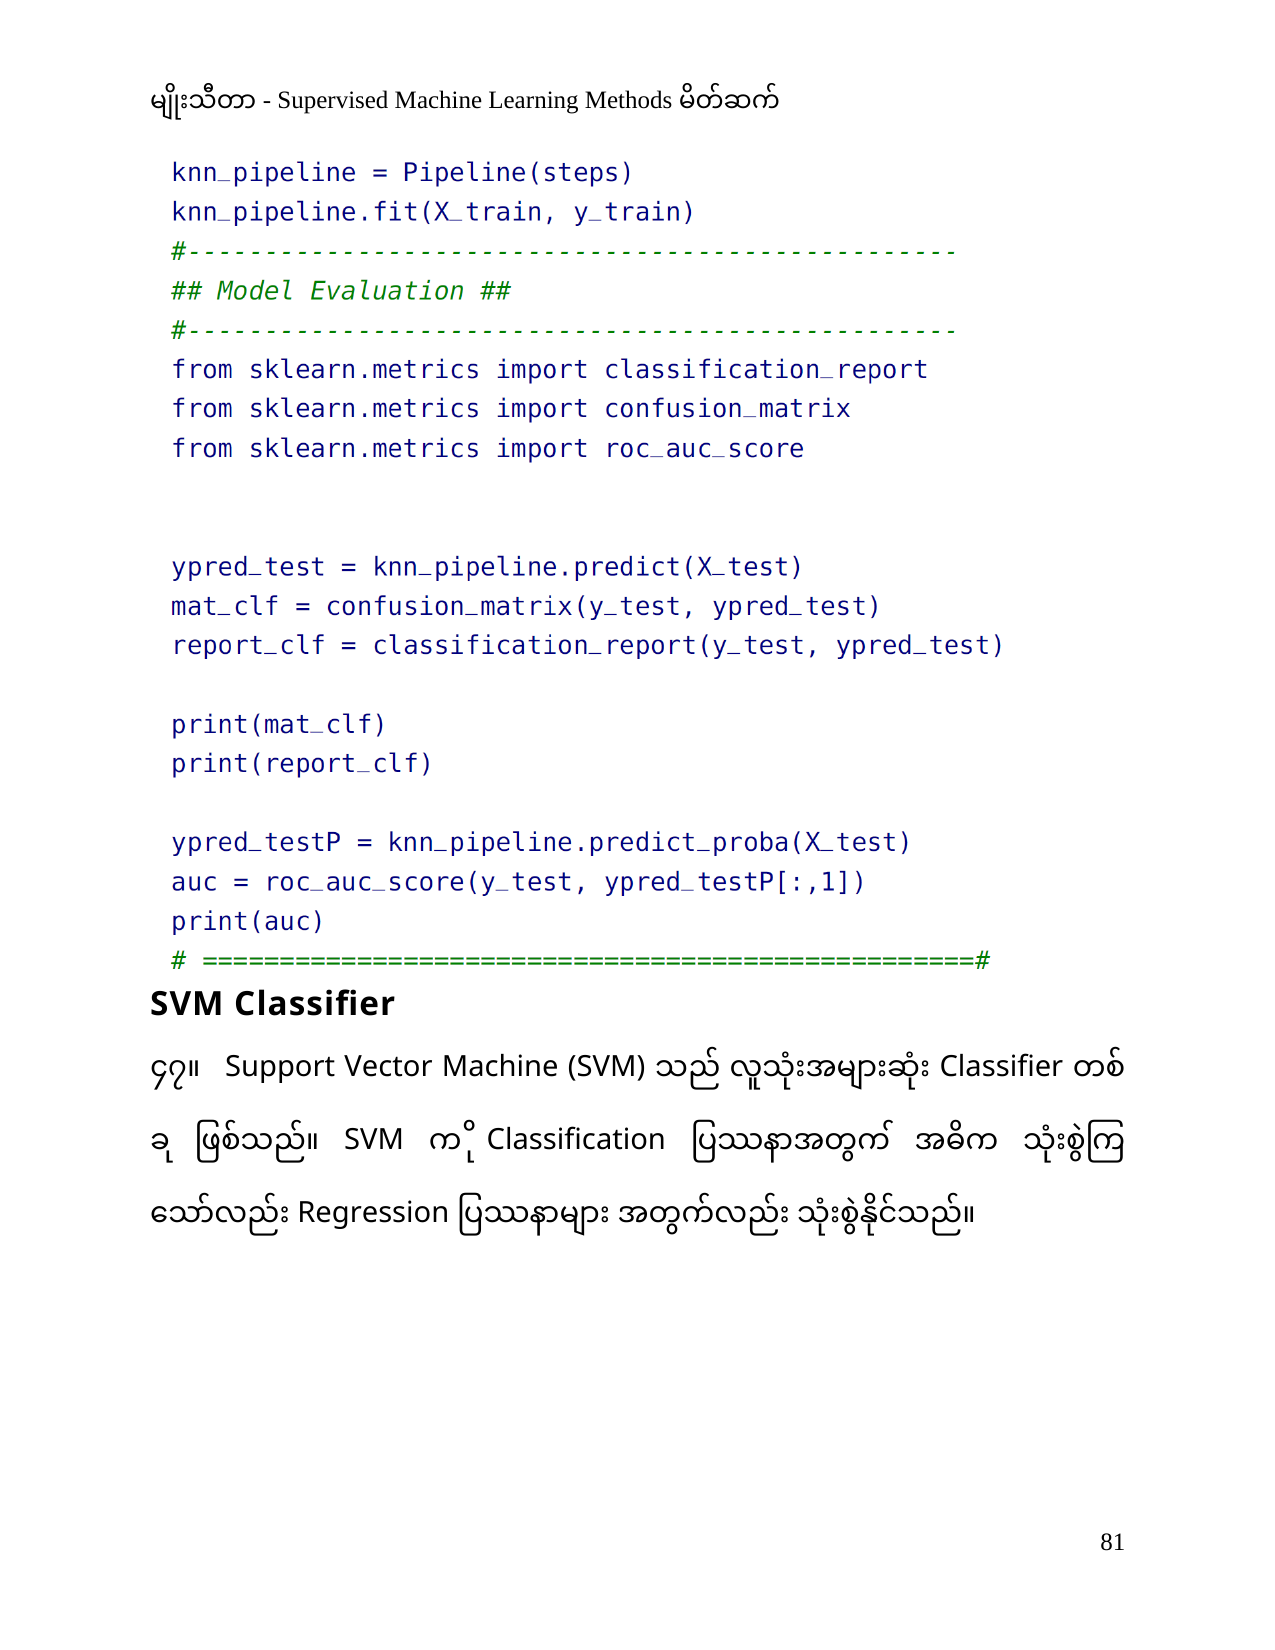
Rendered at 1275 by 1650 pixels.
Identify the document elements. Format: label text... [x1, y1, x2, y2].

text ၄၇။ Support Vector Machine (SVM) သည် လူသုံးအများဆုံး Classifier တစ်ခု ဖြစ်သည်။ SVM ကို Classification ပြဿနာအတွက် အဓိက သုံးစွဲကြသော်လည်း Regression ပြဿနာများ အတွက်လည်း သုံးစွဲနိုင်သည်။ [150, 1038, 1125, 1248]
subtitle SVM Classifier [150, 979, 1125, 1025]
